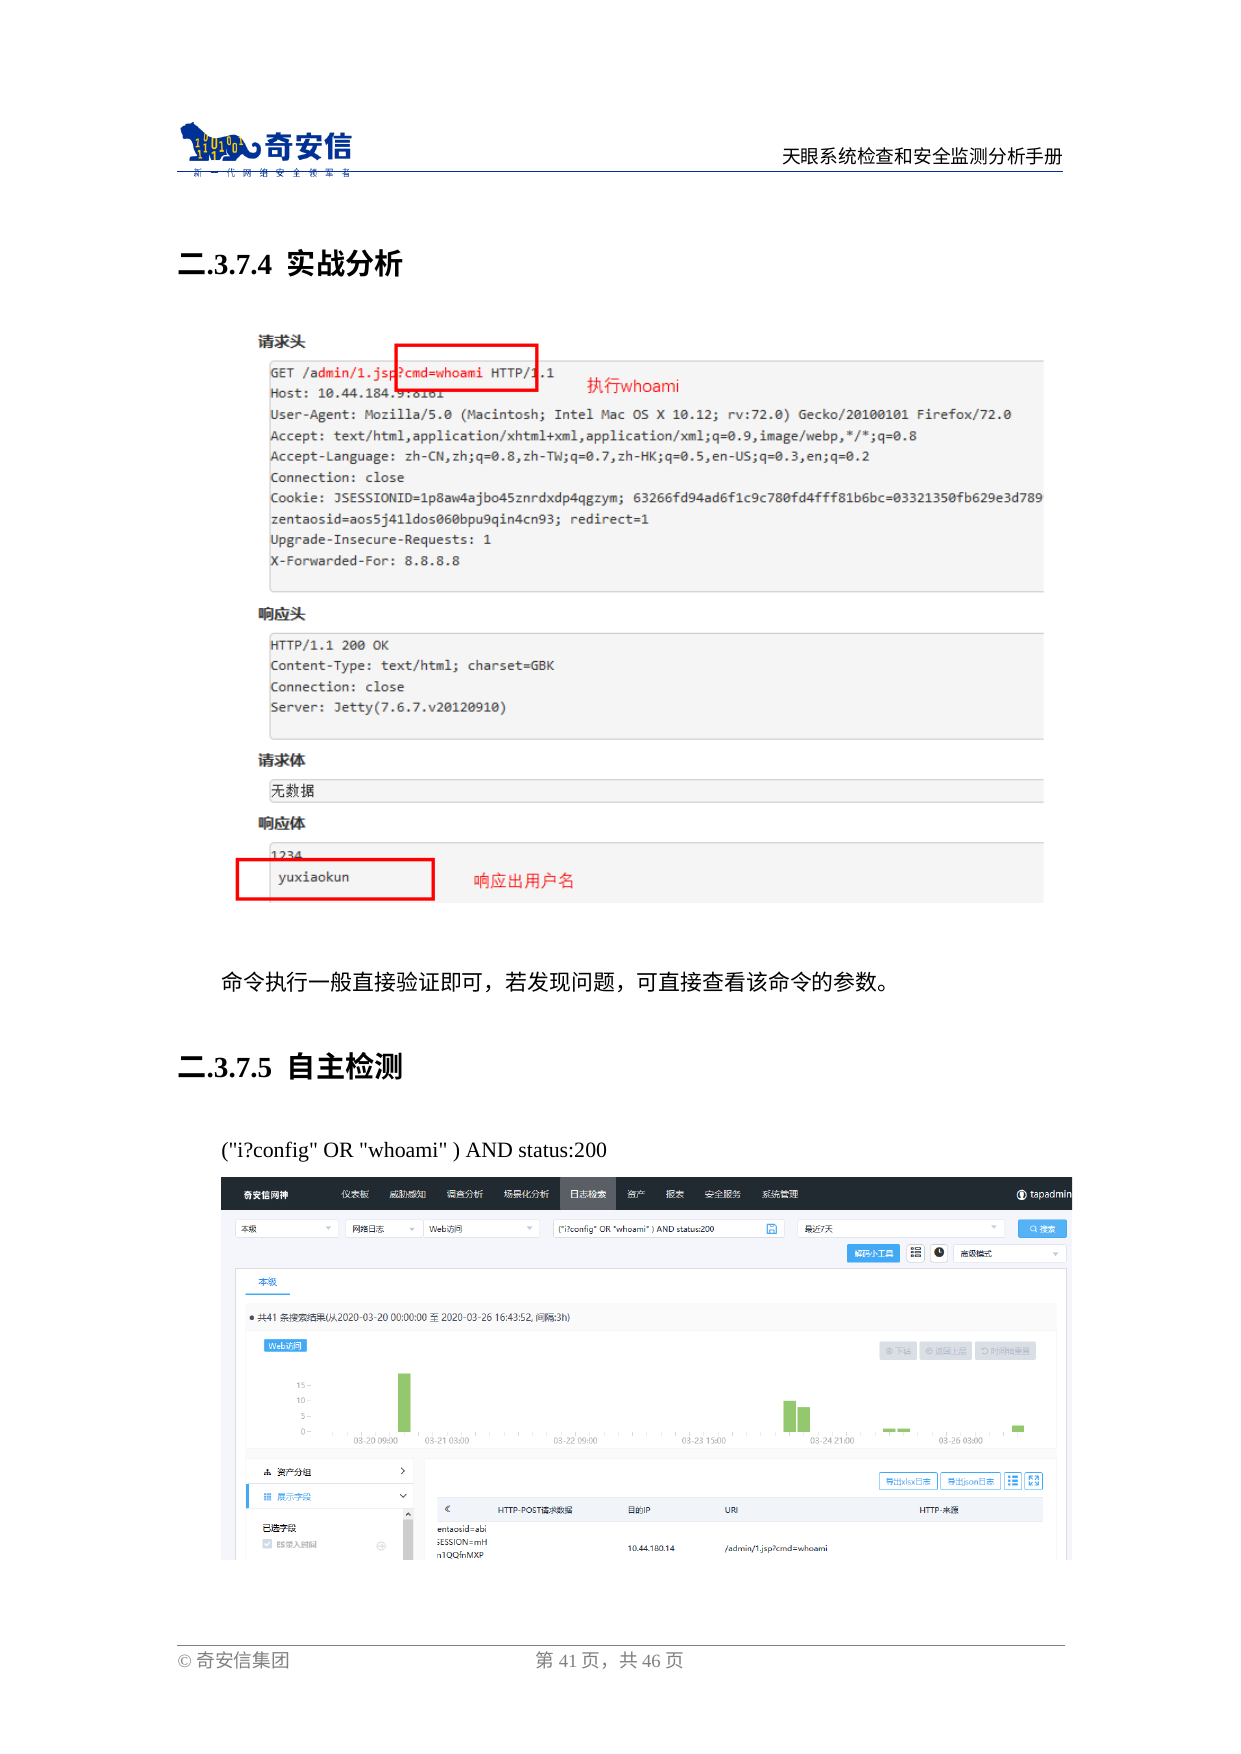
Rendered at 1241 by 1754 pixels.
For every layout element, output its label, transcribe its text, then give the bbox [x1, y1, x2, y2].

text 自主检测 [177, 1031, 1063, 1099]
text ("i?config" OR "whoami" ) AND status:200 [177, 1132, 1063, 1166]
text 实战分析 [177, 228, 1063, 296]
picture [177, 121, 355, 171]
picture [177, 172, 355, 181]
picture [221, 329, 1044, 903]
text 命令执行一般直接验证即可，若发现问题，可直接查看该命令的参数。 [177, 964, 1063, 998]
picture [221, 1177, 1073, 1560]
